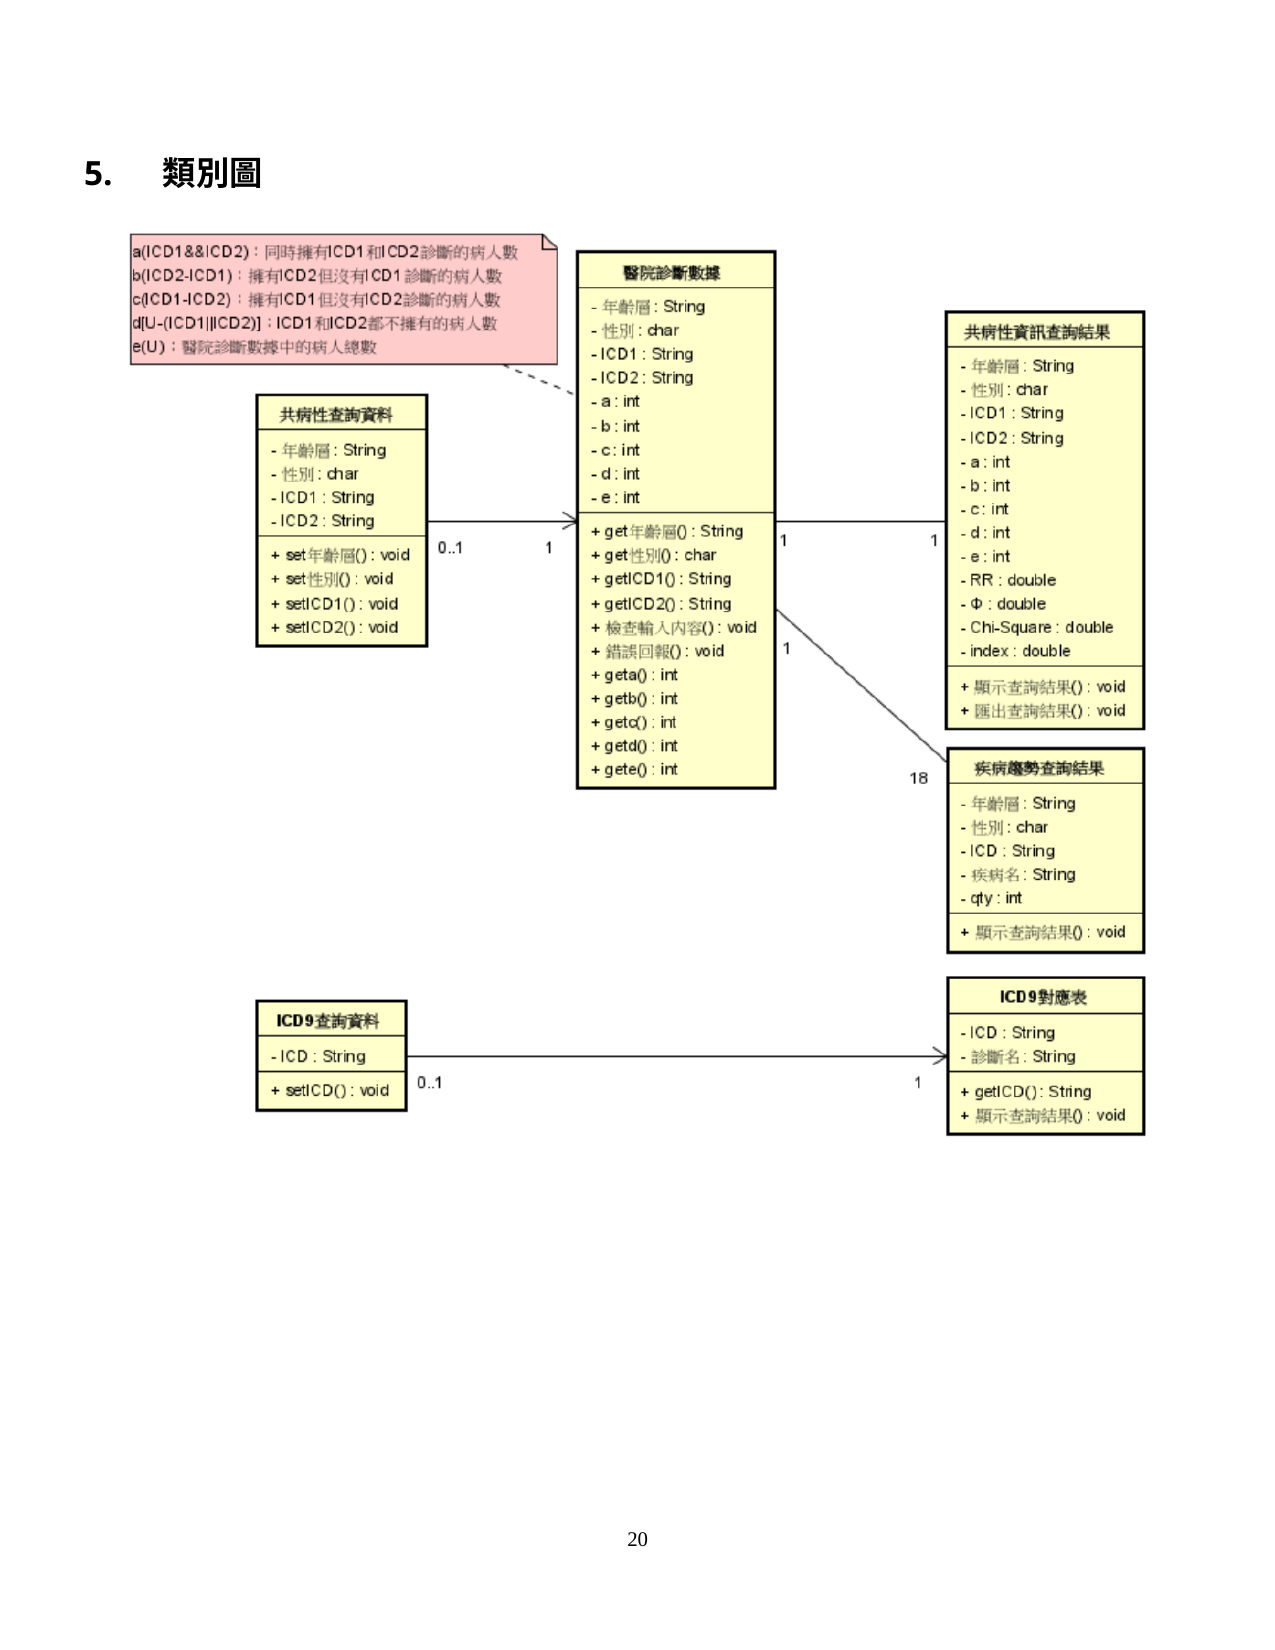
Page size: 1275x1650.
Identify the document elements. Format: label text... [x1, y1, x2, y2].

subtitle 類別圖 [112, 150, 1162, 195]
picture [112, 201, 1163, 1140]
